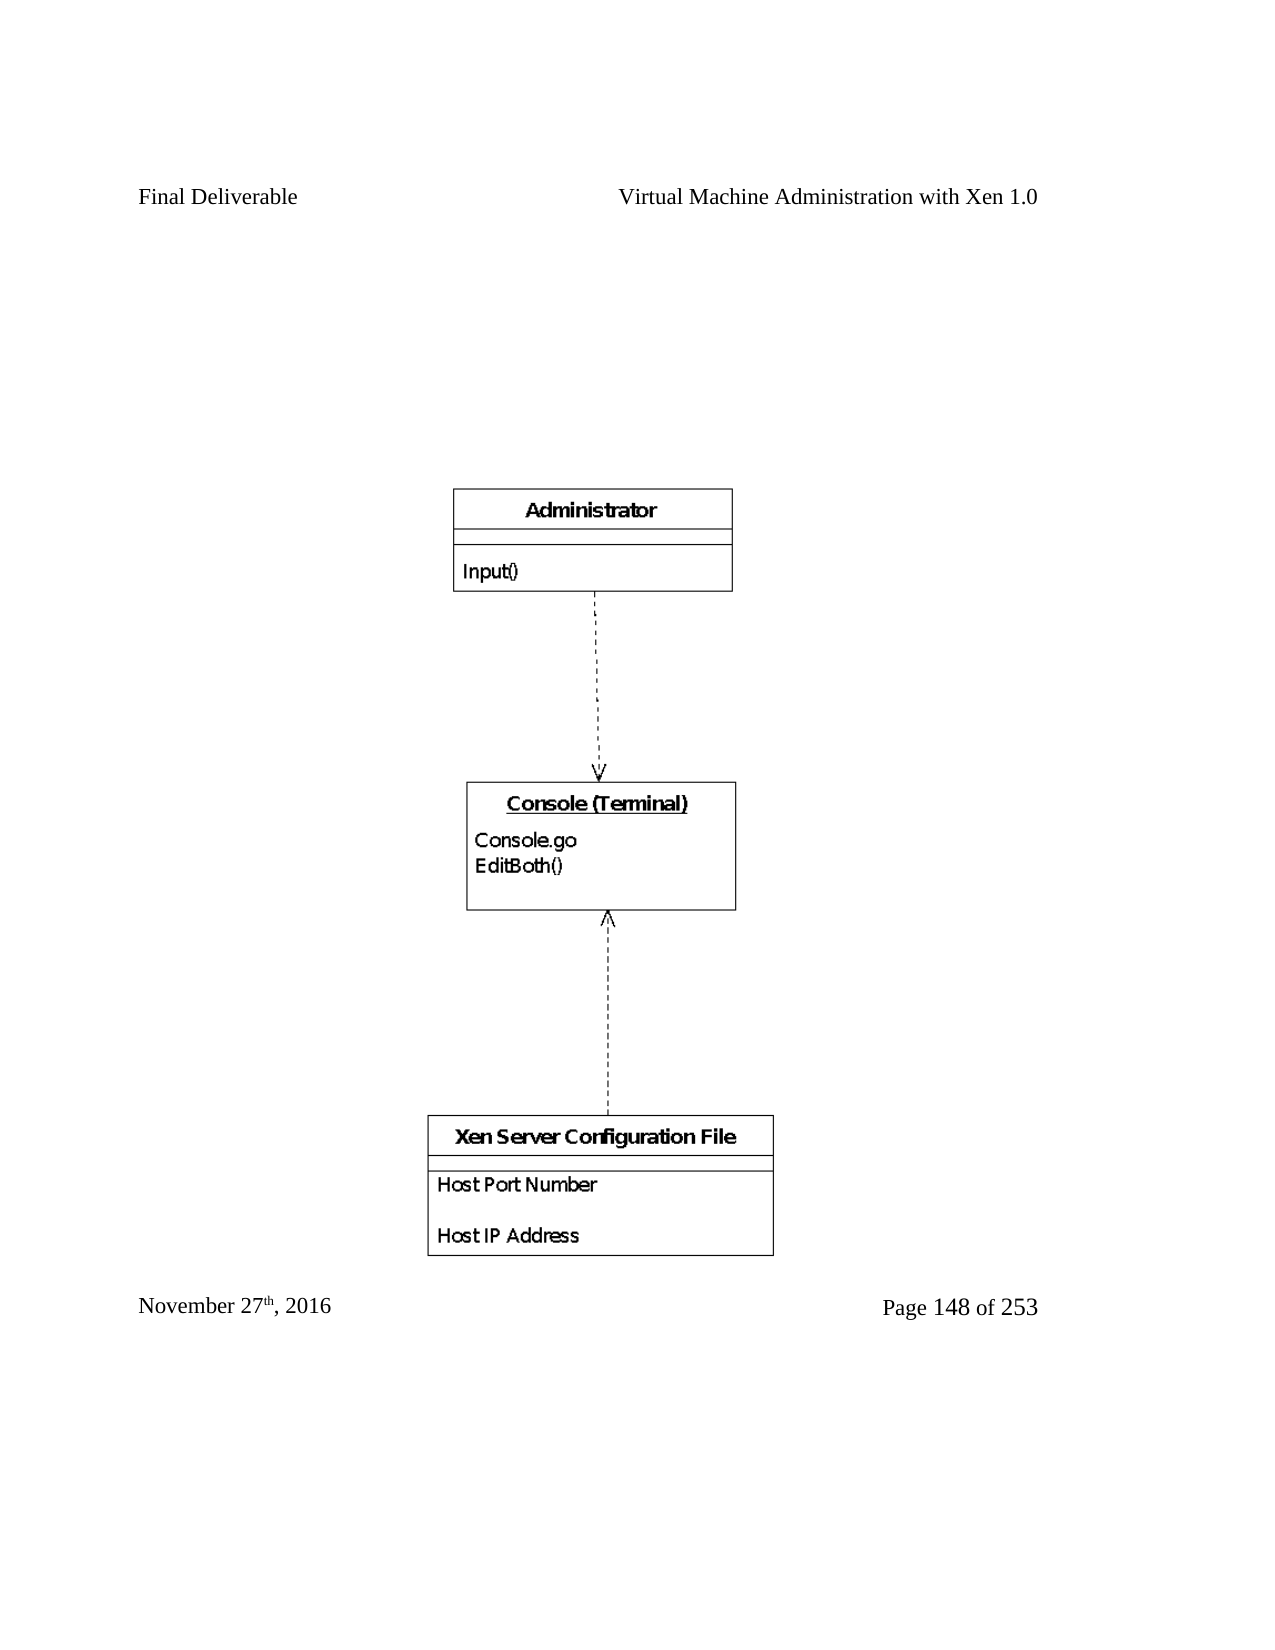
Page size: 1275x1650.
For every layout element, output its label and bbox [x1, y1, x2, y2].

picture [150, 313, 1125, 1260]
